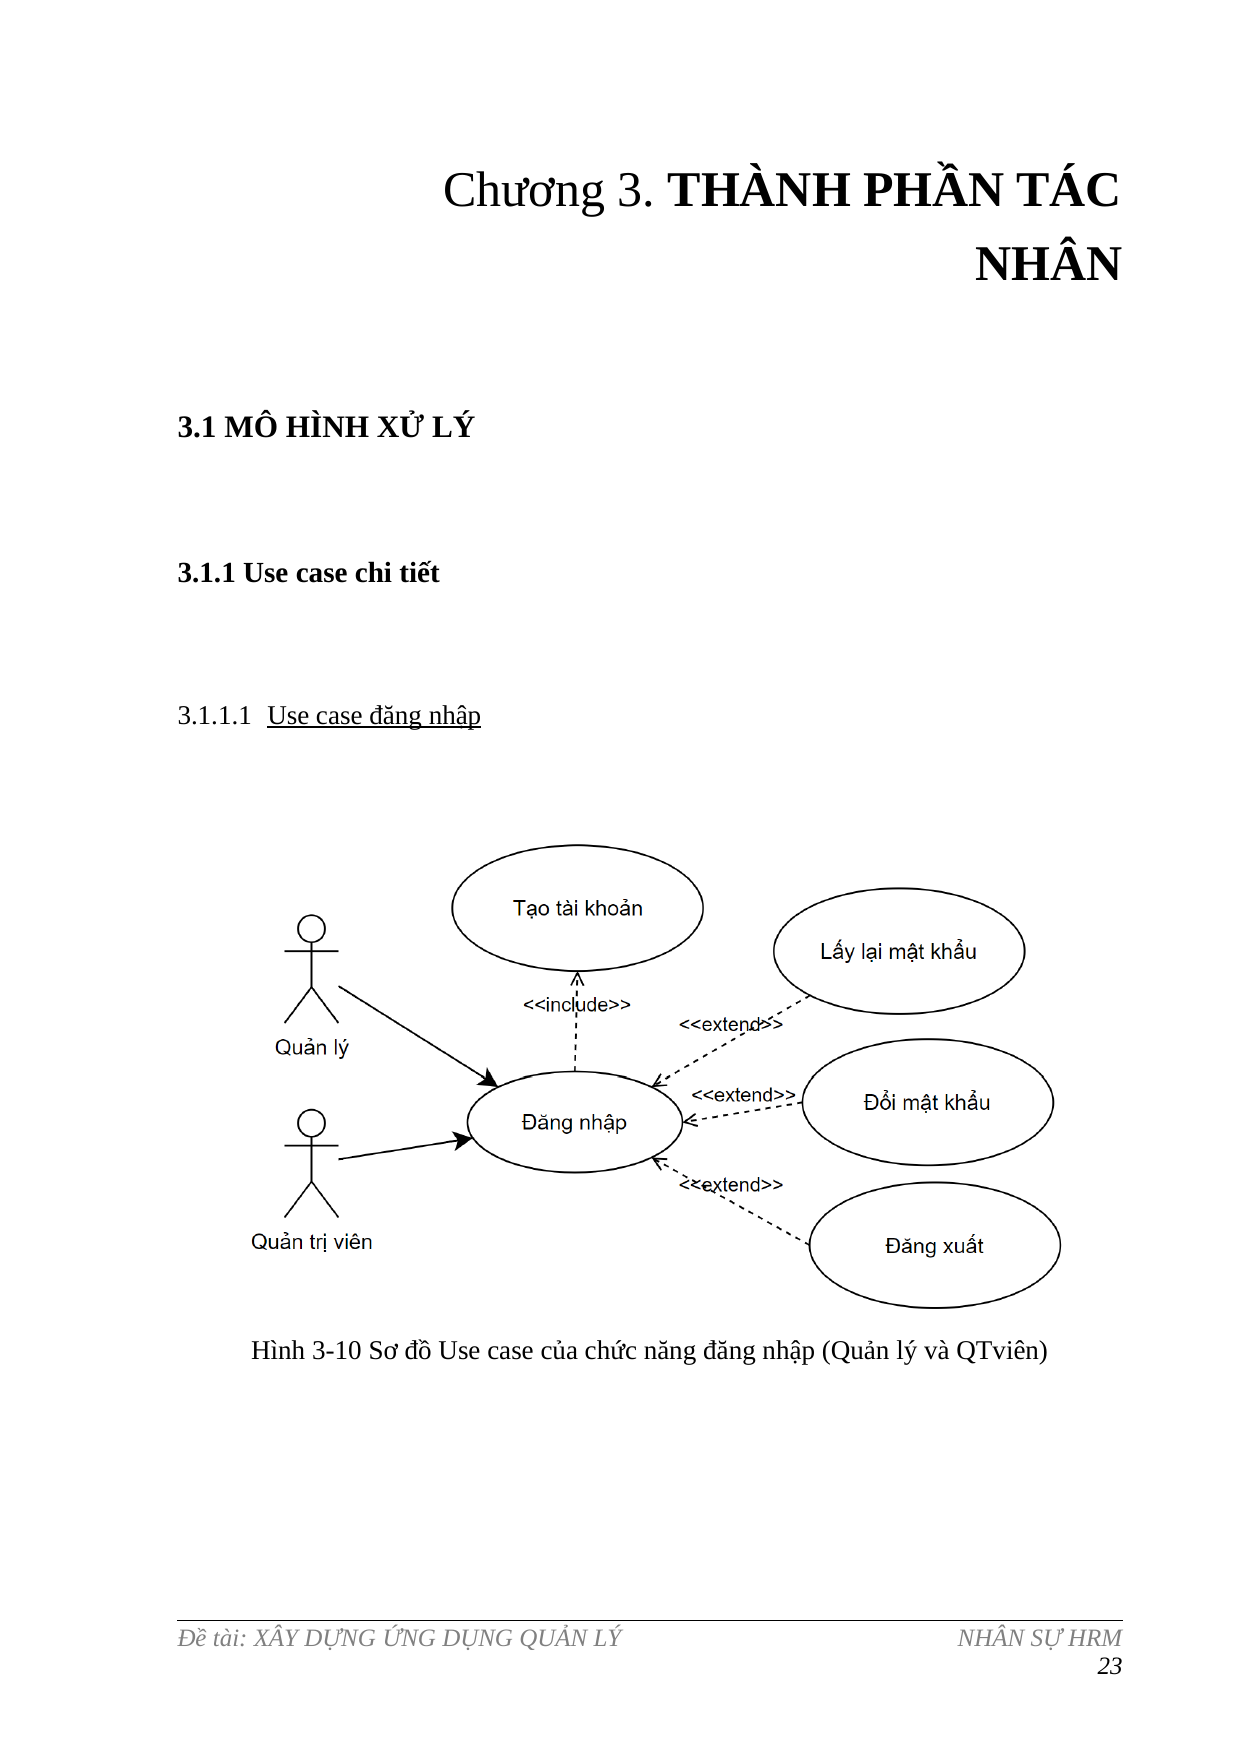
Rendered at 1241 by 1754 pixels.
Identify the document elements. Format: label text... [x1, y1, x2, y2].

subtitle Use case chi tiết [177, 555, 1122, 589]
picture [231, 839, 1069, 1313]
subtitle THÀNH PHẦN TÁC NHÂN [402, 159, 1122, 292]
subtitle MÔ HÌNH XỬ LÝ [177, 409, 1122, 445]
subtitle Use case đăng nhập [177, 699, 1122, 730]
